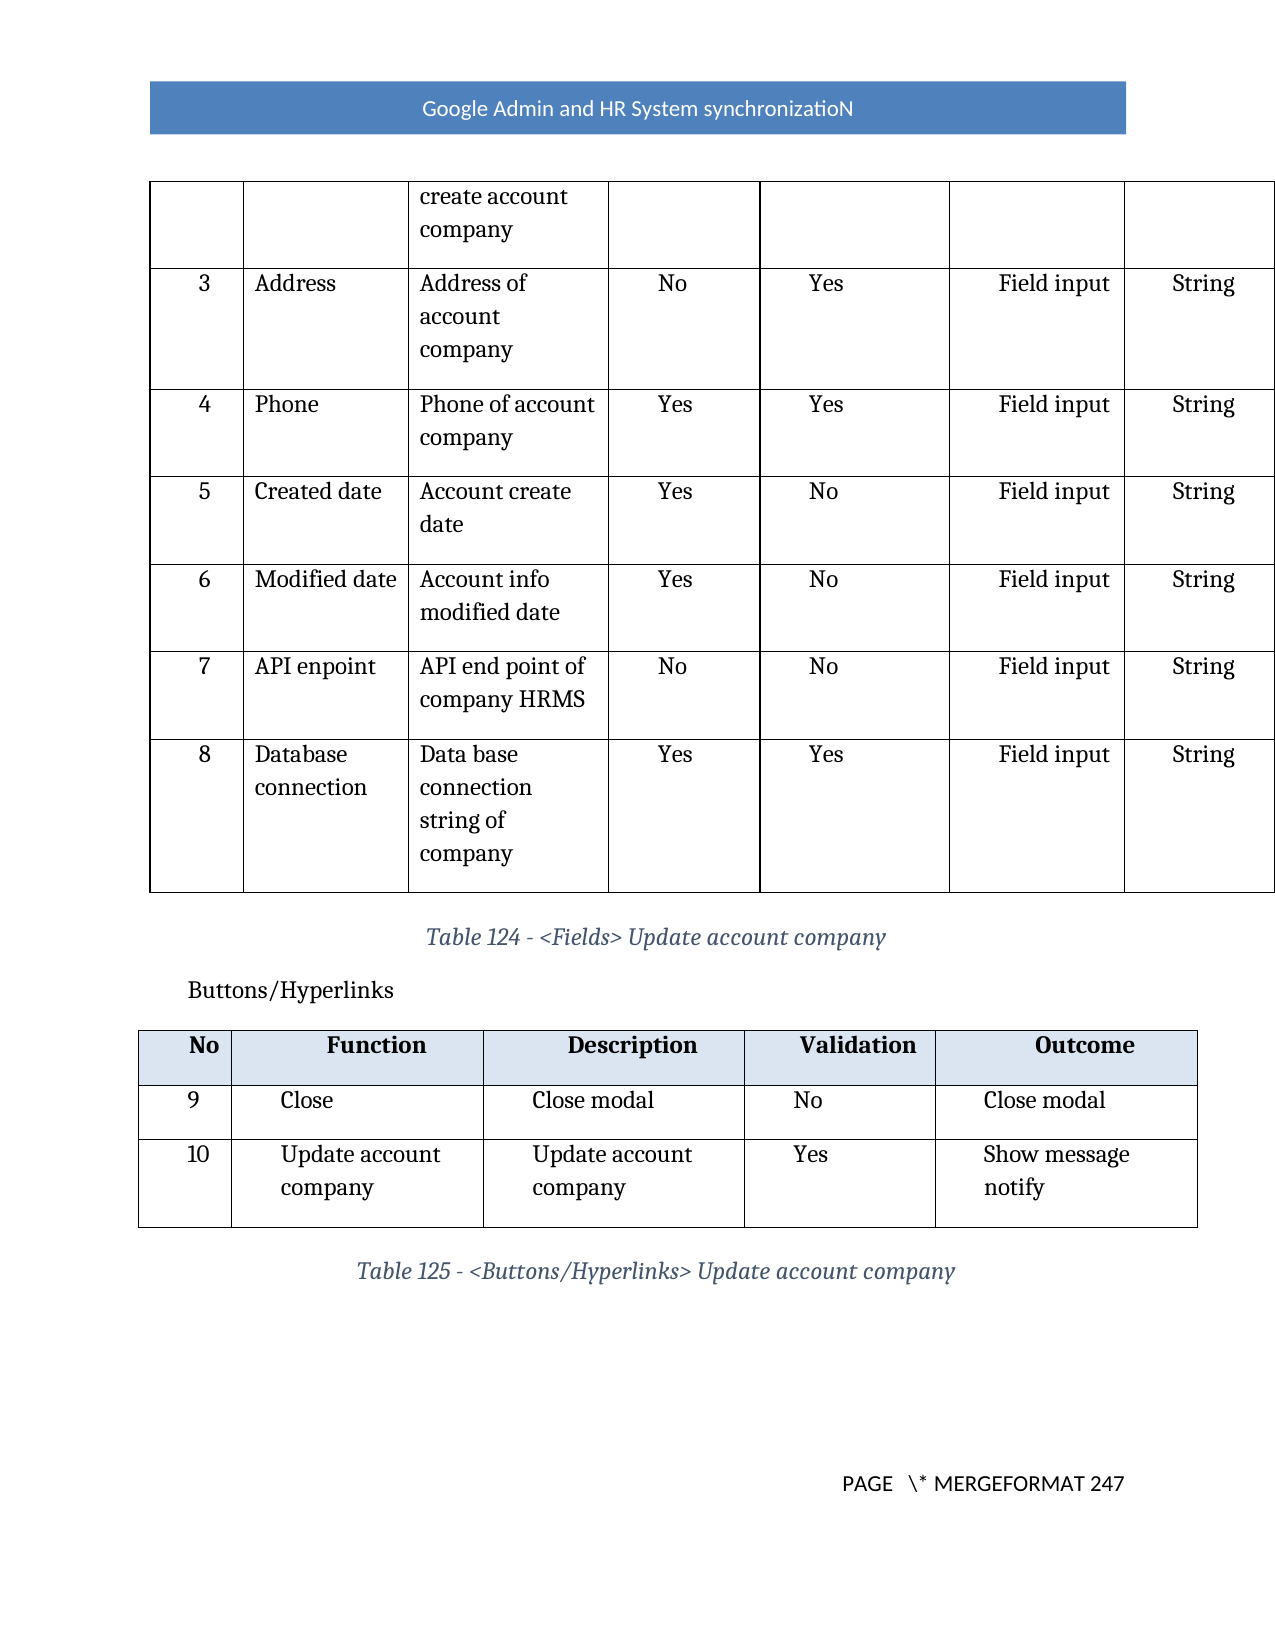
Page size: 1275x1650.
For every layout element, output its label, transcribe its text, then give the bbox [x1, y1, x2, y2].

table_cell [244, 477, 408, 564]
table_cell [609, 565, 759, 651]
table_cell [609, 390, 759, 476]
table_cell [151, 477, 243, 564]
text Table 125 - <Buttons/Hyperlinks> Update account company [187, 1257, 1125, 1286]
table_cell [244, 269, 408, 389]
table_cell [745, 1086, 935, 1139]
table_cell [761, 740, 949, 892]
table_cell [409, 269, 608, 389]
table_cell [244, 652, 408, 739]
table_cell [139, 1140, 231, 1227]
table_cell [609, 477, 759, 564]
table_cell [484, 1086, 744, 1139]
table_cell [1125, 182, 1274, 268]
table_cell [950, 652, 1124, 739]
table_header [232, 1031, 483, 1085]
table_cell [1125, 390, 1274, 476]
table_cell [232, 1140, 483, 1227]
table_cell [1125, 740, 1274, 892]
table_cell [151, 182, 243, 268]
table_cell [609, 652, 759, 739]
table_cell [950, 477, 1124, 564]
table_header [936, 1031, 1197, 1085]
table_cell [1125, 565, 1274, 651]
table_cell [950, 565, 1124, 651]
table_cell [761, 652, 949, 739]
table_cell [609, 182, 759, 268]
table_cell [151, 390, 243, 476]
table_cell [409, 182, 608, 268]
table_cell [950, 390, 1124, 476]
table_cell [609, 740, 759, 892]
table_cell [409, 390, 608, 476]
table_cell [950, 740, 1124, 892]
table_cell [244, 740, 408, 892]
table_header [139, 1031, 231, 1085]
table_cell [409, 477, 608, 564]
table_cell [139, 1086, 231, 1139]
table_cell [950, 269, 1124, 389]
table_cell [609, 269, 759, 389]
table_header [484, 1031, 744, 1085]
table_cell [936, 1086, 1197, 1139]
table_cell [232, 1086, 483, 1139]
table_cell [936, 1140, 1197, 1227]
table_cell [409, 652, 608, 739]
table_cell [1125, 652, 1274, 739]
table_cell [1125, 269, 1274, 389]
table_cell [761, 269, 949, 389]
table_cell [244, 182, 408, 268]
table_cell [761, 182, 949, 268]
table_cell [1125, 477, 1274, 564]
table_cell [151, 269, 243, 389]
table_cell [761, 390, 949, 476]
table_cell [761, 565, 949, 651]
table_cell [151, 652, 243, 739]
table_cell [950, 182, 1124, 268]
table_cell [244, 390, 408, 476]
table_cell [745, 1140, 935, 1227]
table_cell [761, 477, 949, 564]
text Buttons/Hyperlinks [187, 976, 1125, 1005]
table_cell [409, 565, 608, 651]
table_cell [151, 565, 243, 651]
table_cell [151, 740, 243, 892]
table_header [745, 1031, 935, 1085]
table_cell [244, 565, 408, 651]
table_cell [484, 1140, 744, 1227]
text Table 124 - <Fields> Update account company [187, 922, 1125, 951]
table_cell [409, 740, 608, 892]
